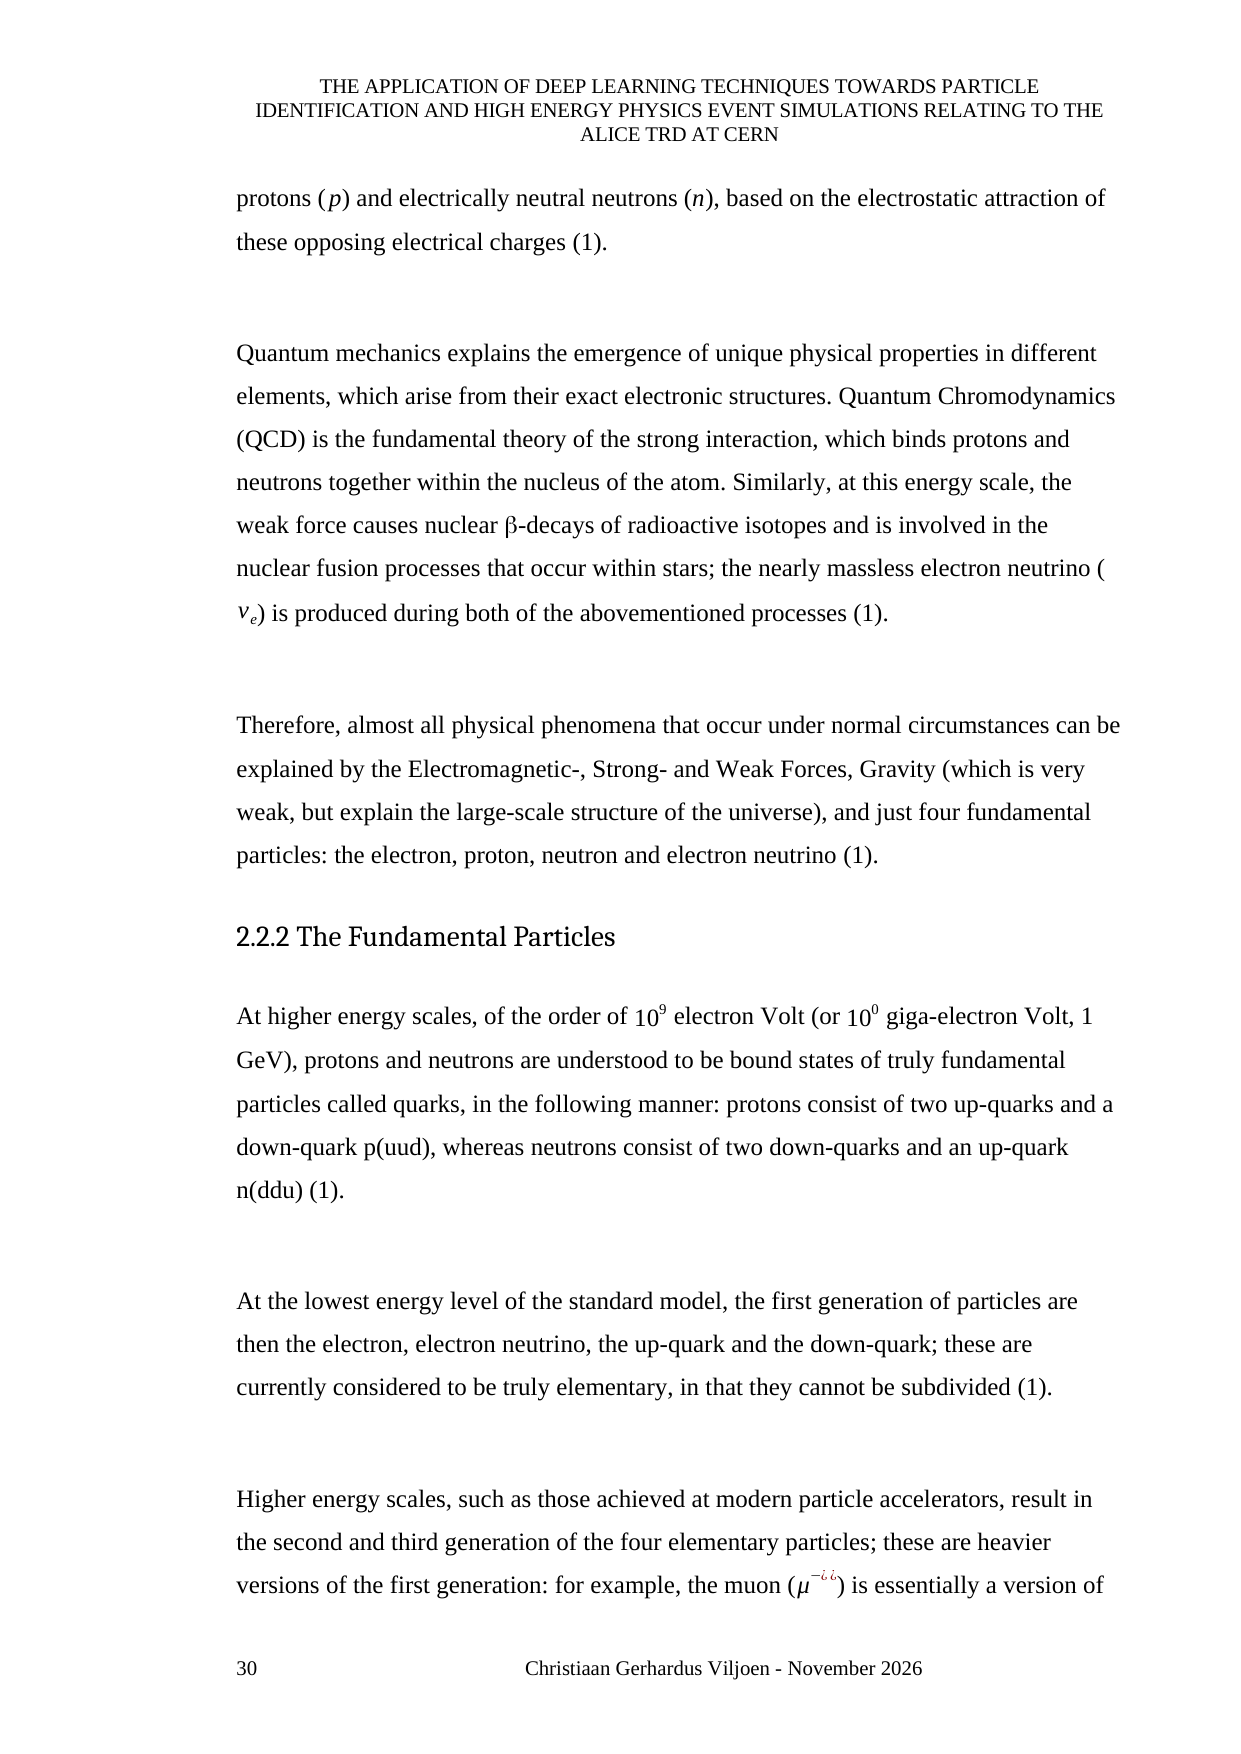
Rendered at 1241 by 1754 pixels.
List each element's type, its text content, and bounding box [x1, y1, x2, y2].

text At the lowest energy level of the standard model, the first generation of particles are then the electron, electron neutrino, the up-quark and the down-quark; these are currently considered to be truly elementary, in that they cannot be subdivided. [236, 1286, 1122, 1401]
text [236, 1484, 1122, 1599]
subtitle The Fundamental Particles [236, 921, 1122, 954]
text Therefore, almost all physical phenomena that occur under normal circumstances can be explained by the Electromagnetic-, Strong- and Weak Forces, Gravity (which is very weak, but explain the large-scale structure of the universe), and just four fundamental particles: the electron, proton, neutron and electron neutrino. [236, 711, 1122, 869]
text Quantum mechanics explains the emergence of unique physical properties in different elements, which arise from their exact electronic structures. Quantum Chromodynamics (QCD) is the fundamental theory of the strong interaction, which binds protons and neutrons together within the nucleus of the atom. Similarly, at this energy scale, the weak force causes nuclear -decays of radioactive isotopes and is involved in the nuclear fusion processes that occur within stars; the nearly massless electron neutrino () is produced during both of the abovementioned processes. [236, 338, 1122, 628]
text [236, 183, 1122, 255]
text At higher energy scales, of the order of electron Volt (or giga-electron Volt, 1 GeV), protons and neutrons are understood to be bound states of truly fundamental particles called quarks, in the following manner: protons consist of two up-quarks and a down-quark p(uud), whereas neutrons consist of two down-quarks and an up-quark n(ddu). [236, 1000, 1122, 1204]
